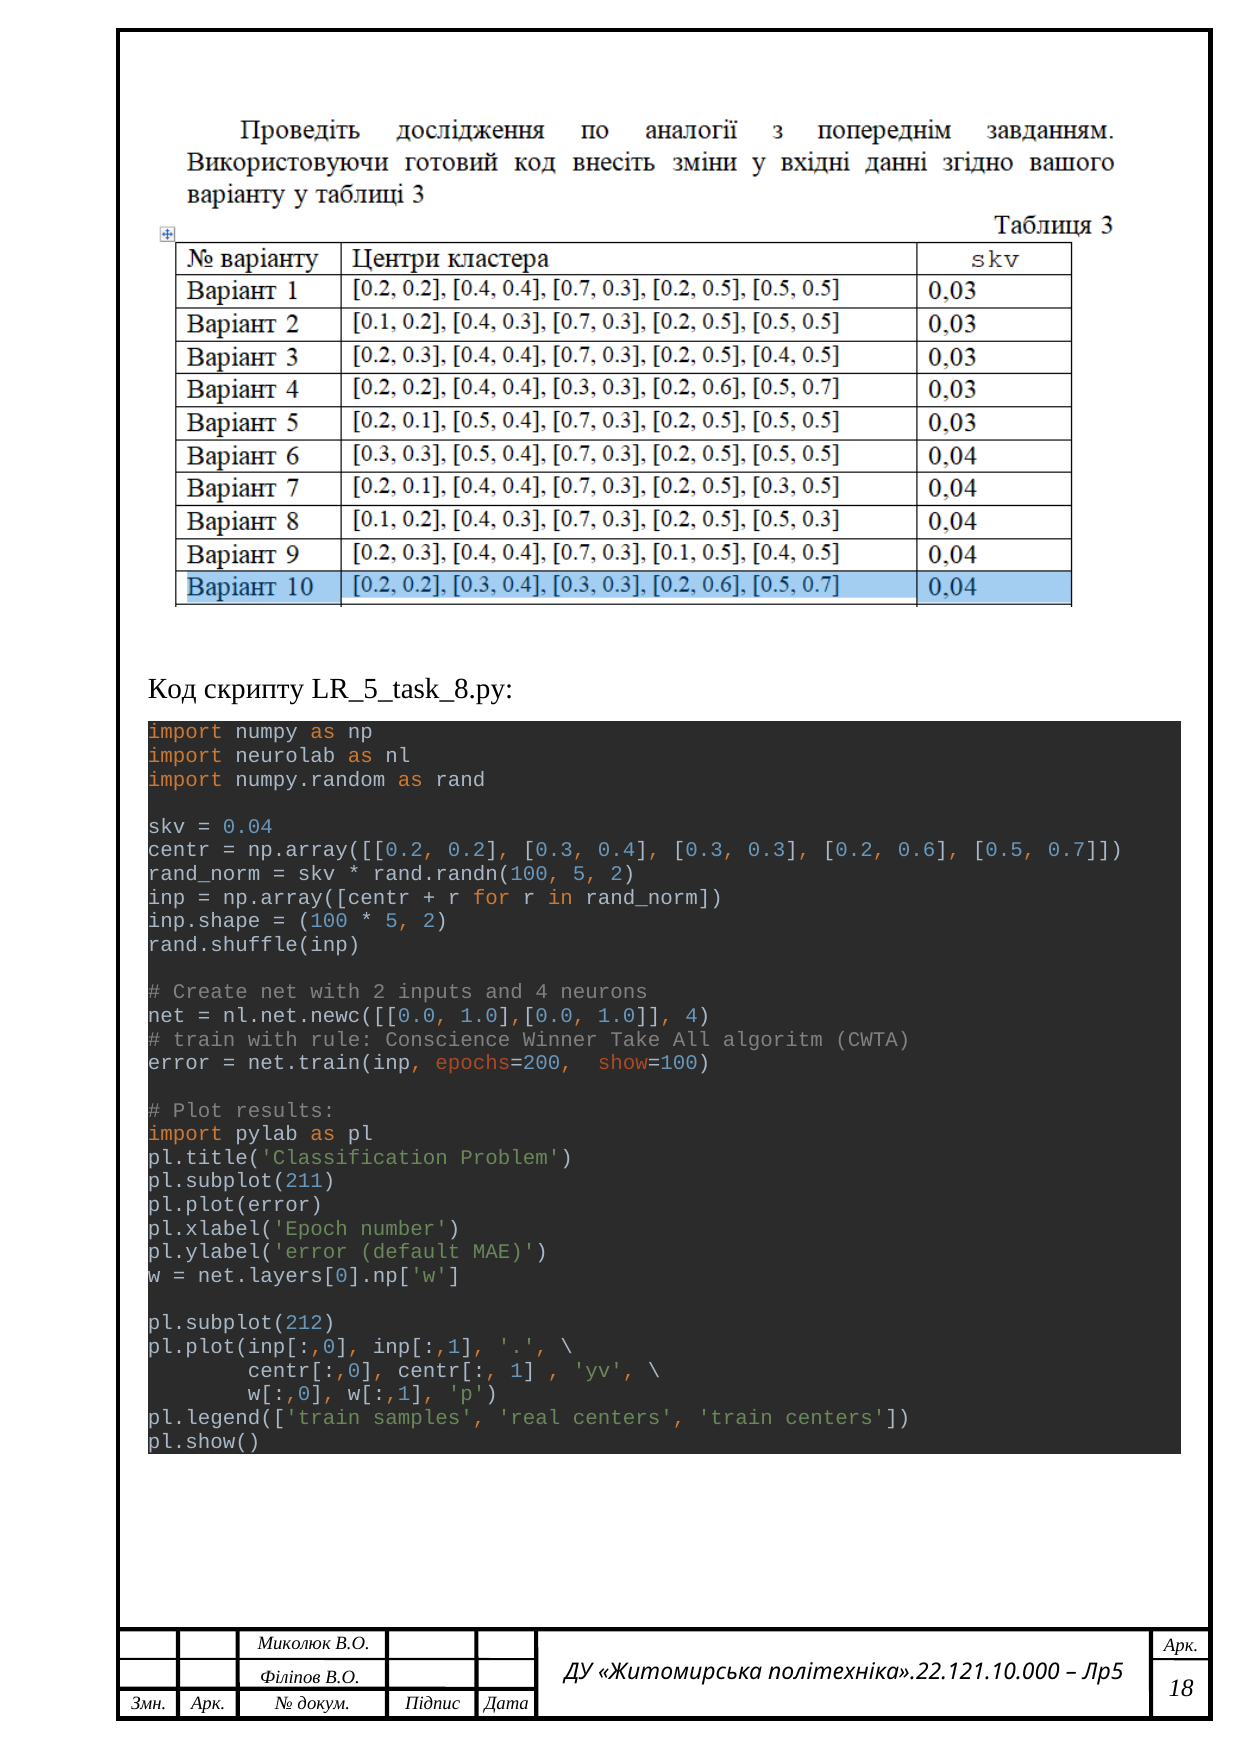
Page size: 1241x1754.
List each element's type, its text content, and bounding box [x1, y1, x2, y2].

picture [147, 102, 1124, 607]
text import numpy as np import neurolab as nl import numpy.random as rand skv = 0.04 centr = np.array([[0.2, 0.2], [0.3, 0.4], [0.3, 0.3], [0.2, 0.6], [0.5, 0.7]]) rand_norm = skv * rand.randn(100, 5, 2) inp = np.array([centr + r for r in rand_norm]) inp.shape = (100 * 5, 2) rand.shuffle(inp) # Create net with 2 inputs and 4 neurons net = nl.net.newc([[0.0, 1.0],[0.0, 1.0]], 4) # train with rule: Conscience Winner Take All algoritm (CWTA) error = net.train(inp, epochs=200, show=100) # Plot results: import pylab as pl pl.title('Classification Problem') pl.subplot(211) pl.plot(error) pl.xlabel('Epoch number') pl.ylabel('error (default MAE)') w = net.layers[0].np['w'] pl.subplot(212) pl.plot(inp[:,0], inp[:,1], '.', \ centr[:,0], centr[:, 1] , 'yv', \ w[:,0], w[:,1], 'p') pl.legend(['train samples', 'real centers', 'train centers']) pl.show() [148, 721, 1181, 1454]
text Код скрипту LR_5_task_8.py: [148, 671, 1181, 704]
